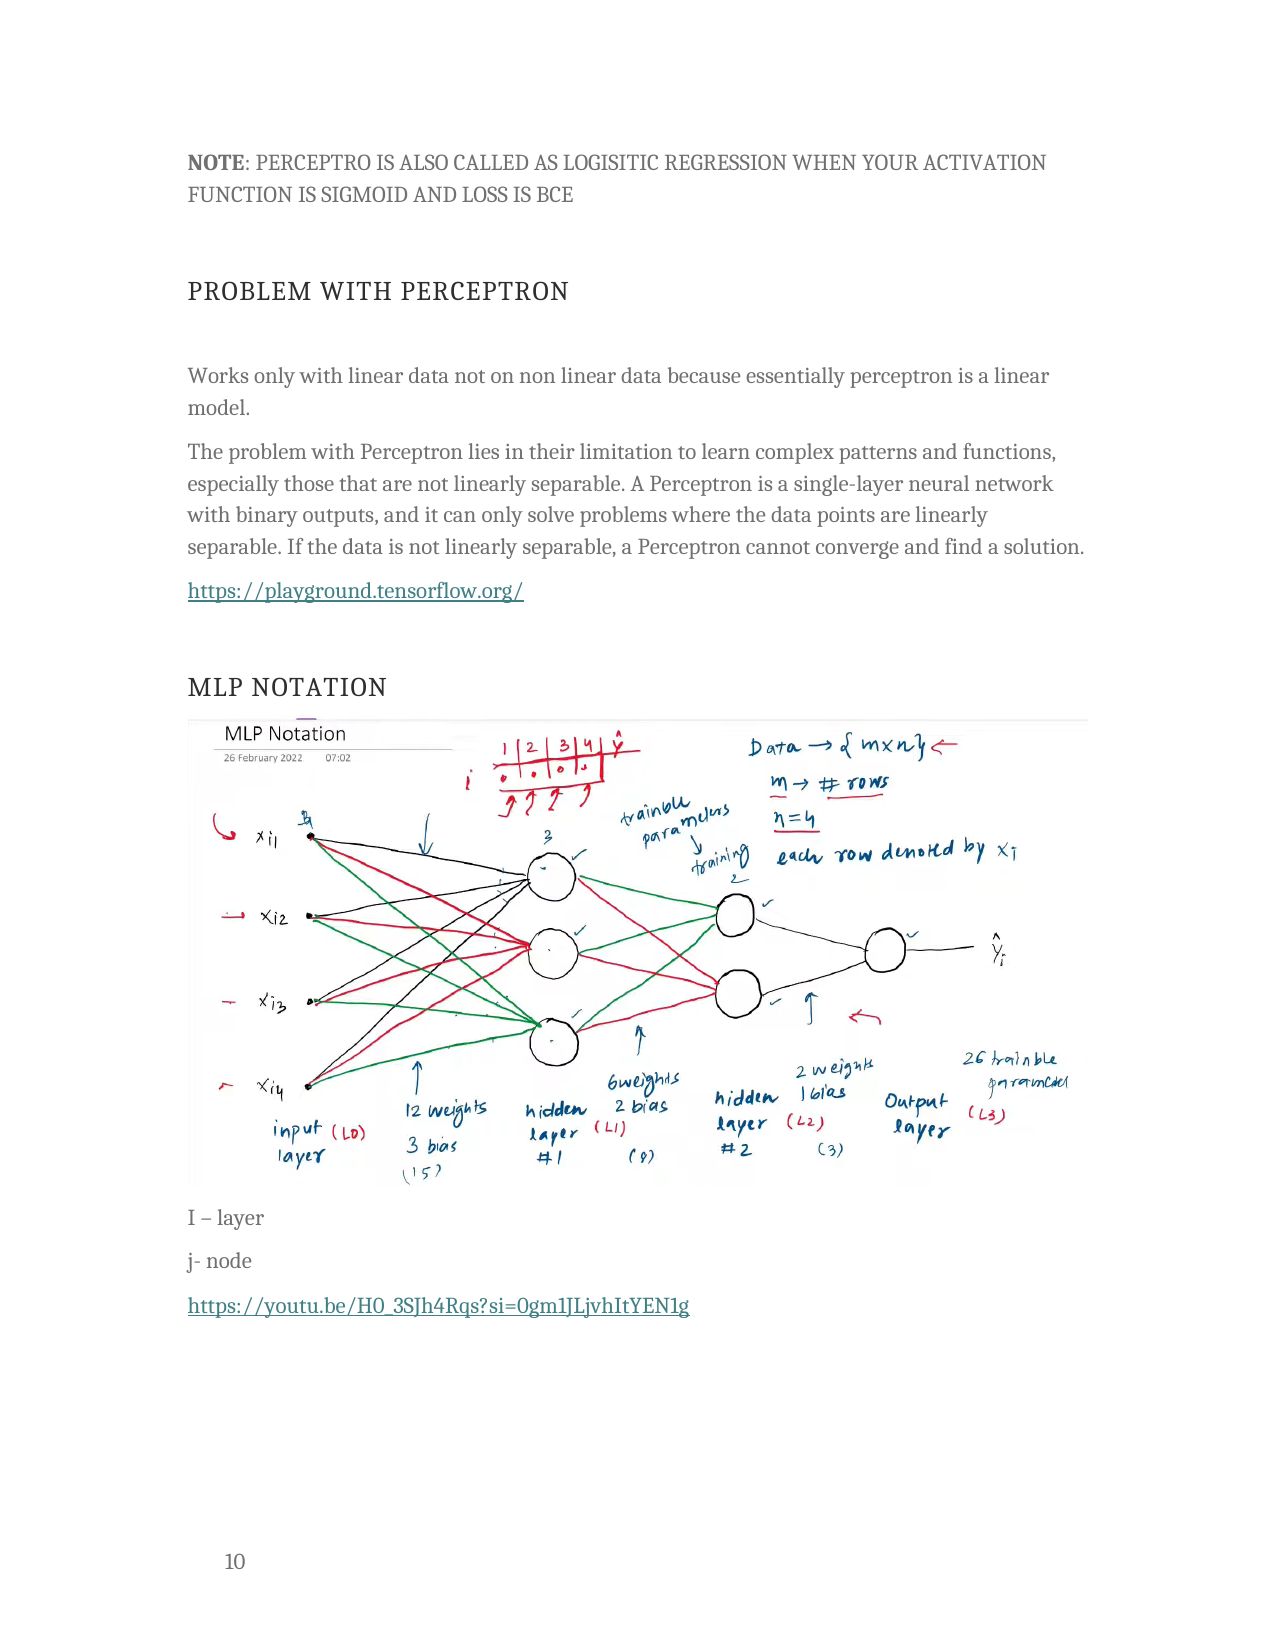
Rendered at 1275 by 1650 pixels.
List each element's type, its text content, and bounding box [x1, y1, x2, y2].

text NOTE: PERCEPTRO IS ALSO CALLED AS LOGISITIC REGRESSION WHEN YOUR ACTIVATION FUNCTION IS SIGMOID AND LOSS IS BCE [187, 150, 1087, 208]
text https://youtu.be/H0_3SJh4Rqs?si=0gm1JLjvhItYEN1g [187, 1292, 1087, 1319]
text The problem with Perceptron lies in their limitation to learn complex patterns and functions, especially those that are not linearly separable. A Perceptron is a single-layer neural network with binary outputs, and it can only solve problems where the data points are linearly separable. If the data is not linearly separable, a Perceptron cannot converge and find a solution. [187, 439, 1087, 560]
text I – layer [187, 1204, 1087, 1231]
subtitle MLP Notation [187, 672, 1087, 703]
text j- node [187, 1248, 1087, 1275]
subtitle Problem with Perceptron [187, 276, 1087, 307]
picture [187, 715, 1088, 1187]
text https://playground.tensorflow.org/ [187, 578, 1087, 604]
text Works only with linear data not on non linear data because essentially perceptron is a linear model. [187, 363, 1087, 421]
